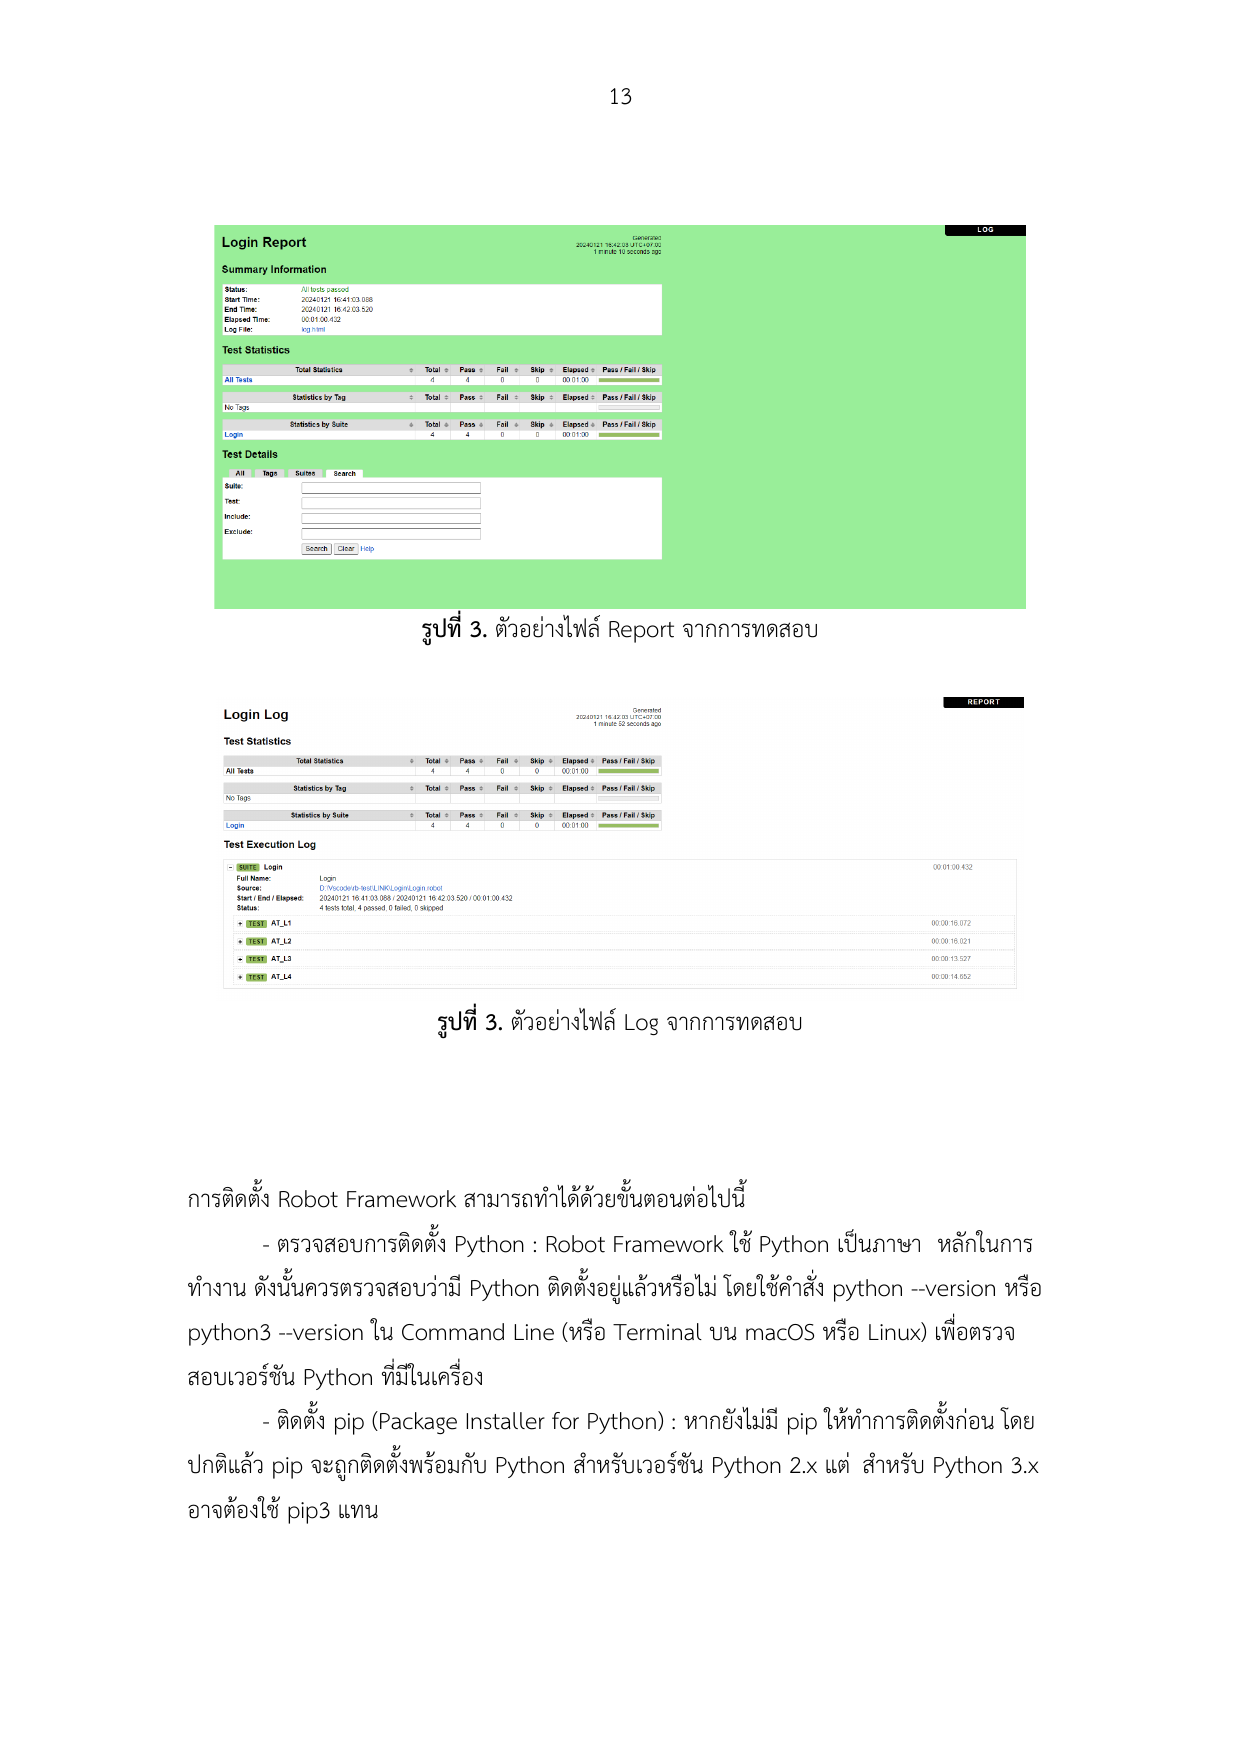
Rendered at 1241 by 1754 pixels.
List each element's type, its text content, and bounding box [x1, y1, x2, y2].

picture [216, 697, 1024, 1001]
text - ตรวจสอบการติดตั้ง Python : Robot Framework ใช้ Python เป็นภาษา หลักในการทำงาน ดังนั้นควรตรวจสอบว่ามี Python ติดตั้งอยู่แล้วหรือไม่ โดยใช้คำสั่ง python --version หรือ python3 --version ใน Command Line (หรือ Terminal บน macOS หรือ Linux) เพื่อตรวจสอบเวอร์ชัน Python ที่มีในเครื่อง [187, 1223, 1053, 1400]
text รูปที่ 3. ตัวอย่างไฟล์ Report จากการทดสอบ [187, 608, 1053, 653]
picture [214, 225, 1026, 609]
text รูปที่ 3. ตัวอย่างไฟล์ Log จากการทดสอบ [187, 1001, 1053, 1045]
text การติดตั้ง Robot Framework สามารถทำได้ด้วยขั้นตอนต่อไปนี้ [187, 1178, 1053, 1223]
text - ติดตั้ง pip (Package Installer for Python) : หากยังไม่มี pip ให้ทำการติดตั้งก่อน โดยปกติแล้ว pip จะถูกติดตั้งพร้อมกับ Python สำหรับเวอร์ชัน Python 2.x แต่ สำหรับ Python 3.x อาจต้องใช้ pip3 แทน [187, 1400, 1053, 1533]
